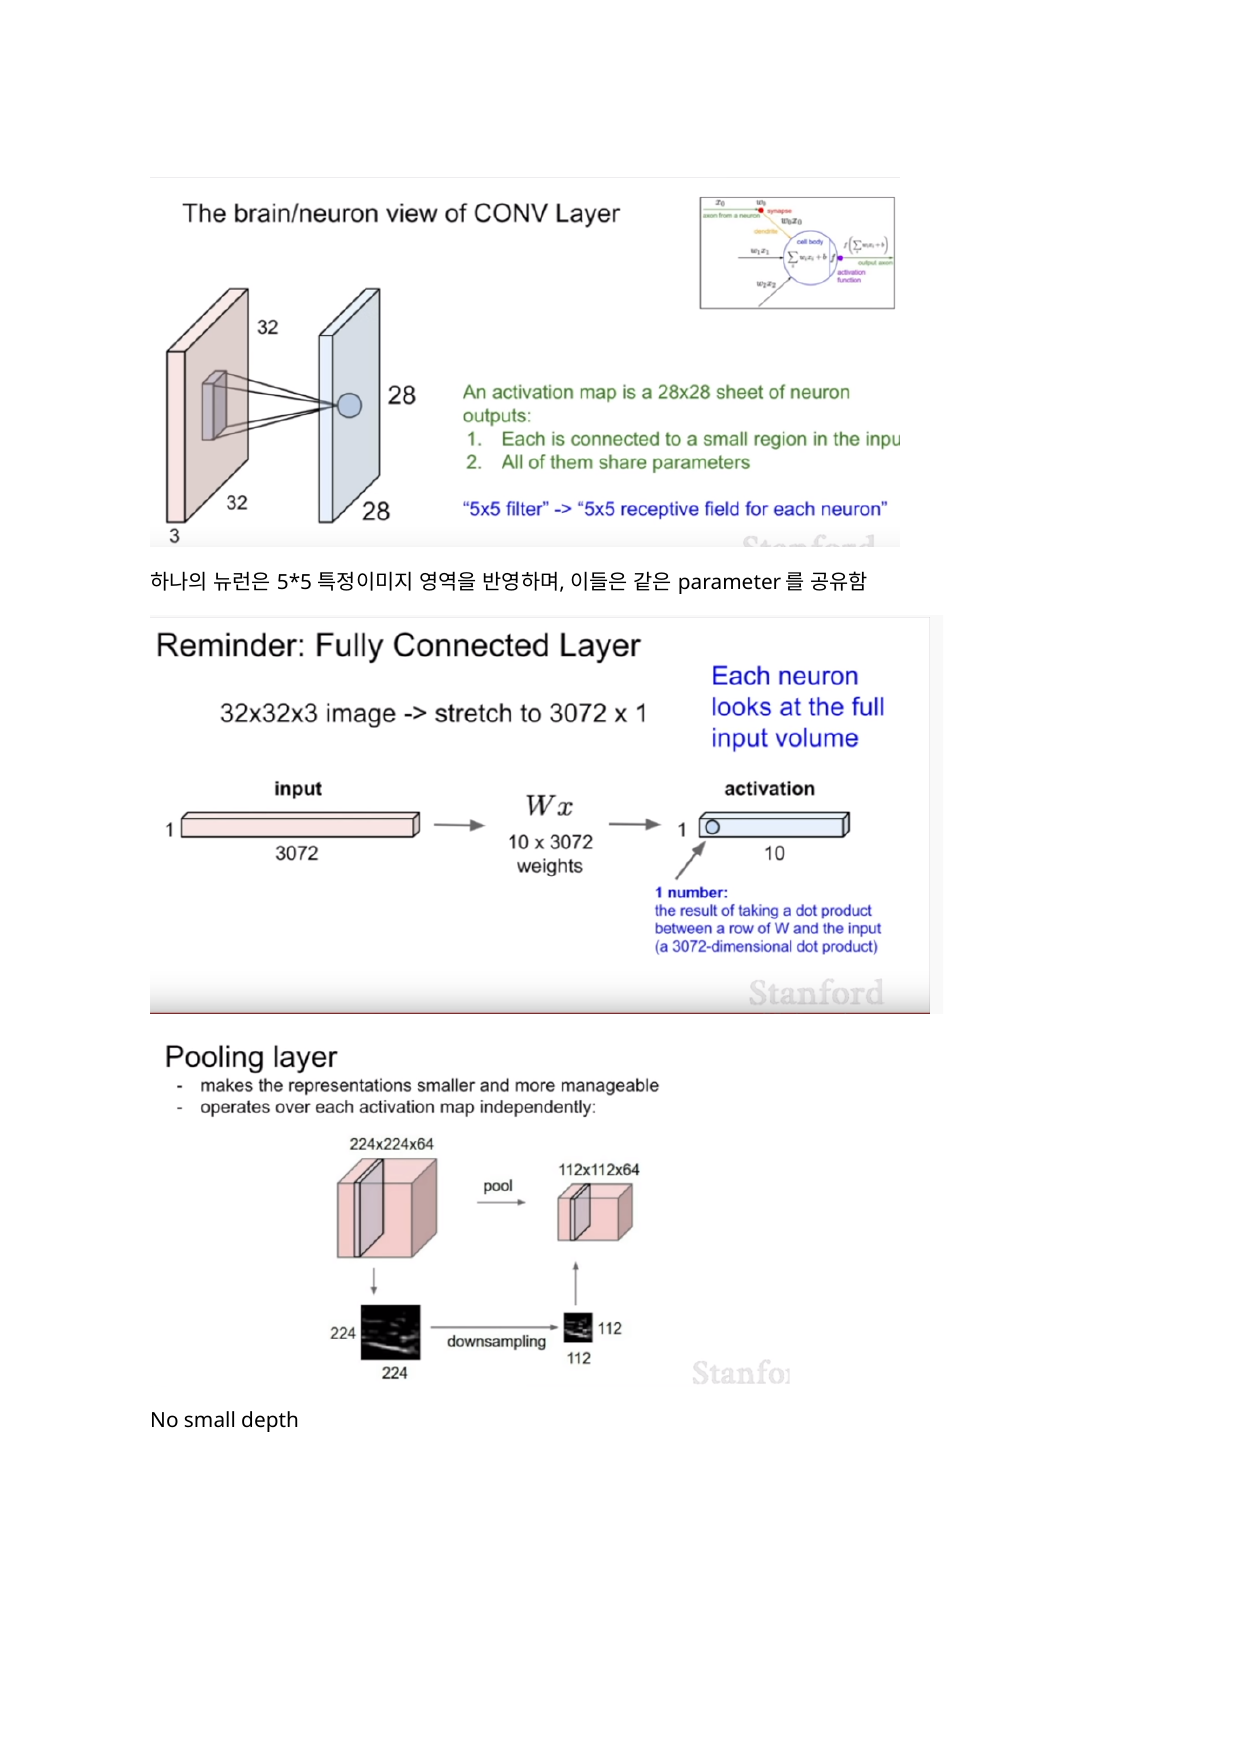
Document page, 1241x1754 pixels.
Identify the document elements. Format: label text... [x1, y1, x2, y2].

picture [150, 177, 900, 547]
text 하나의 뉴런은 5*5 특정이미지 영역을 반영하며, 이들은 같은 parameter를 공유함 [150, 566, 1090, 596]
text No small depth [150, 1406, 1090, 1434]
picture [150, 1032, 790, 1387]
picture [150, 615, 944, 1014]
